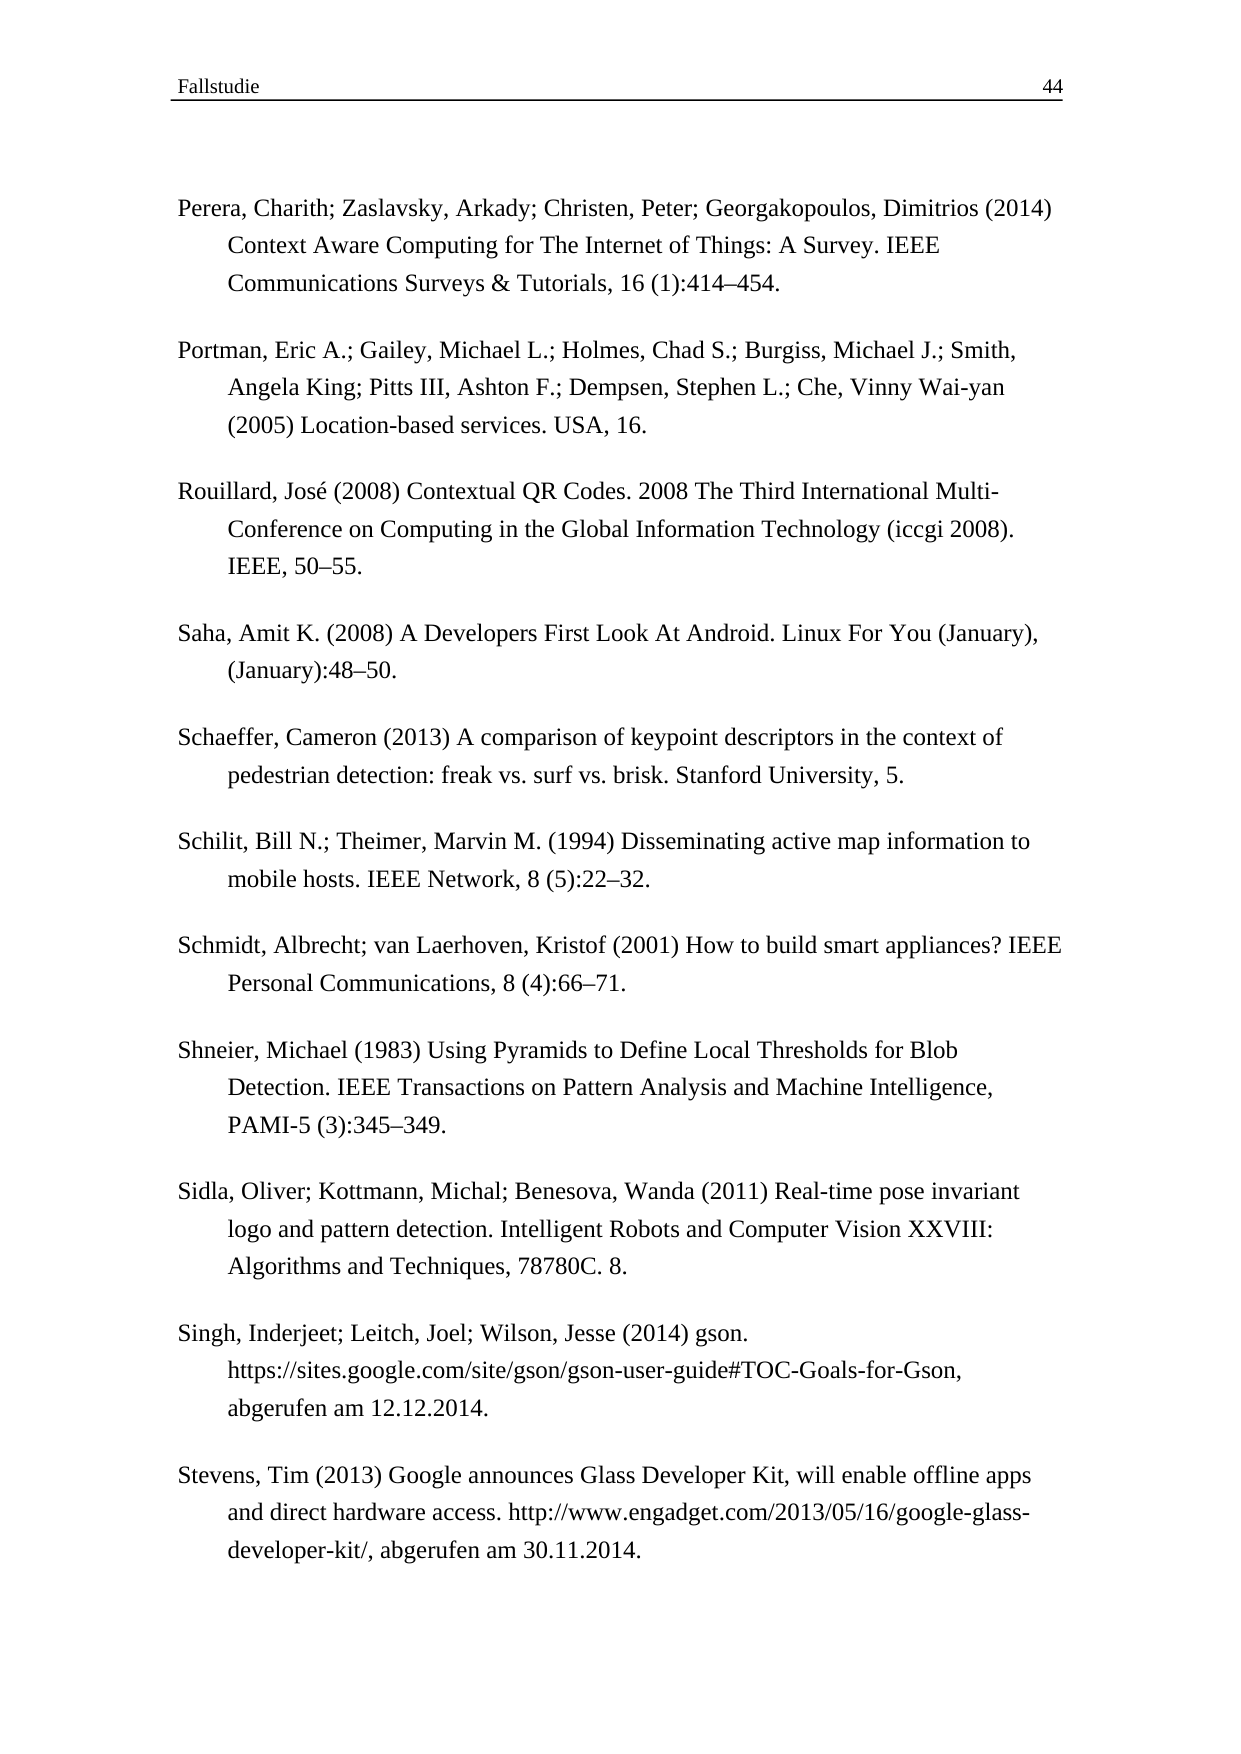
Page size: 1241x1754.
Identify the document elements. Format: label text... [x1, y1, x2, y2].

text Schmidt, Albrecht; van Laerhoven, Kristof (2001) How to build smart appliances? IEEE Personal Communications, 8 (4):66–71. [177, 922, 1063, 997]
text Schaeffer, Cameron (2013) A comparison of keypoint descriptors in the context of pedestrian detection: freak vs. surf vs. brisk. Stanford University, 5. [177, 713, 1063, 788]
text Singh, Inderjeet; Leitch, Joel; Wilson, Jesse (2014) gson. https://sites.google.com/site/gson/gson-user-guide#TOC-Goals-for-Gson, abgerufen am 12.12.2014. [177, 1309, 1063, 1422]
text Schilit, Bill N.; Theimer, Marvin M. (1994) Disseminating active map information to mobile hosts. IEEE Network, 8 (5):22–32. [177, 818, 1063, 893]
text Saha, Amit K. (2008) A Developers First Look At Android. Linux For You (January), (January):48–50. [177, 609, 1063, 684]
text Rouillard, José (2008) Contextual QR Codes. 2008 The Third International Multi-Conference on Computing in the Global Information Technology (iccgi 2008). IEEE, 50–55. [177, 468, 1063, 580]
text Portman, Eric A.; Gailey, Michael L.; Holmes, Chad S.; Burgiss, Michael J.; Smith, Angela King; Pitts III, Ashton F.; Dempsen, Stephen L.; Che, Vinny Wai-yan (2005) Location-based services. USA, 16. [177, 326, 1063, 438]
text Perera, Charith; Zaslavsky, Arkady; Christen, Peter; Georgakopoulos, Dimitrios (2014) Context Aware Computing for The Internet of Things: A Survey. IEEE Communications Surveys & Tutorials, 16 (1):414–454. [177, 184, 1063, 297]
text Stevens, Tim (2013) Google announces Glass Developer Kit, will enable offline apps and direct hardware access. http://www.engadget.com/2013/05/16/google-glass-developer-kit/, abgerufen am 30.11.2014. [177, 1451, 1063, 1563]
text Shneier, Michael (1983) Using Pyramids to Define Local Thresholds for Blob Detection. IEEE Transactions on Pattern Analysis and Machine Intelligence, PAMI-5 (3):345–349. [177, 1026, 1063, 1138]
text Sidla, Oliver; Kottmann, Michal; Benesova, Wanda (2011) Real-time pose invariant logo and pattern detection. Intelligent Robots and Computer Vision XXVIII: Algorithms and Techniques, 78780C. 8. [177, 1168, 1063, 1280]
